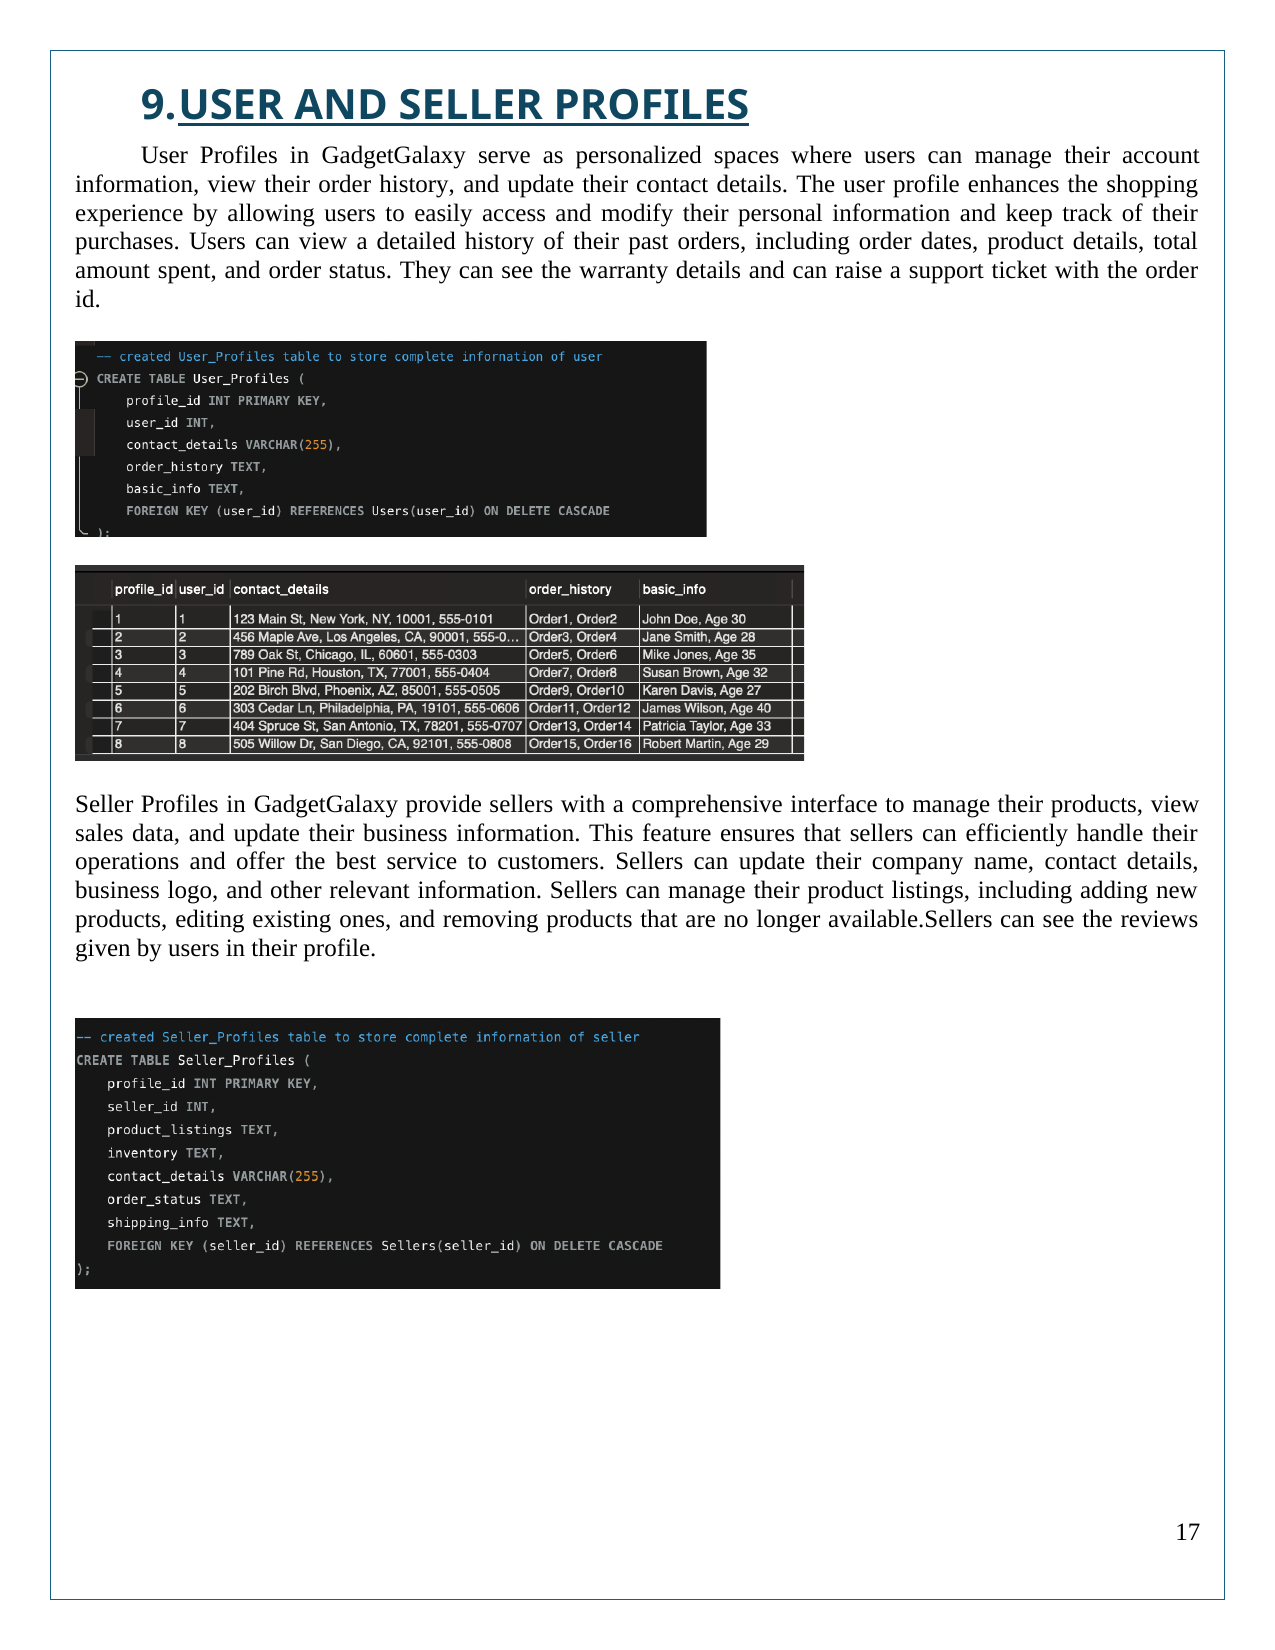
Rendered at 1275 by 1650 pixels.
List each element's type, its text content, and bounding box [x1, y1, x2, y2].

picture [75, 565, 805, 761]
subtitle USER AND SELLER PROFILES [141, 75, 1200, 132]
text User Profiles in GadgetGalaxy serve as personalized spaces where users can manage their account information, view their order history, and update their contact details. The user profile enhances the shopping experience by allowing users to easily access and modify their personal information and keep track of their purchases. Users can view a detailed history of their past orders, including order dates, product details, total amount spent, and order status. They can see the warranty details and can raise a support ticket with the order id. [75, 140, 1200, 313]
text Seller Profiles in GadgetGalaxy provide sellers with a comprehensive interface to manage their products, view sales data, and update their business information. This feature ensures that sellers can efficiently handle their operations and offer the best service to customers. Sellers can update their company name, contact details, business logo, and other relevant information. Sellers can manage their product listings, including adding new products, editing existing ones, and removing products that are no longer available.Sellers can see the reviews given by users in their profile. [75, 789, 1200, 961]
picture [75, 341, 707, 537]
picture [75, 1018, 721, 1289]
